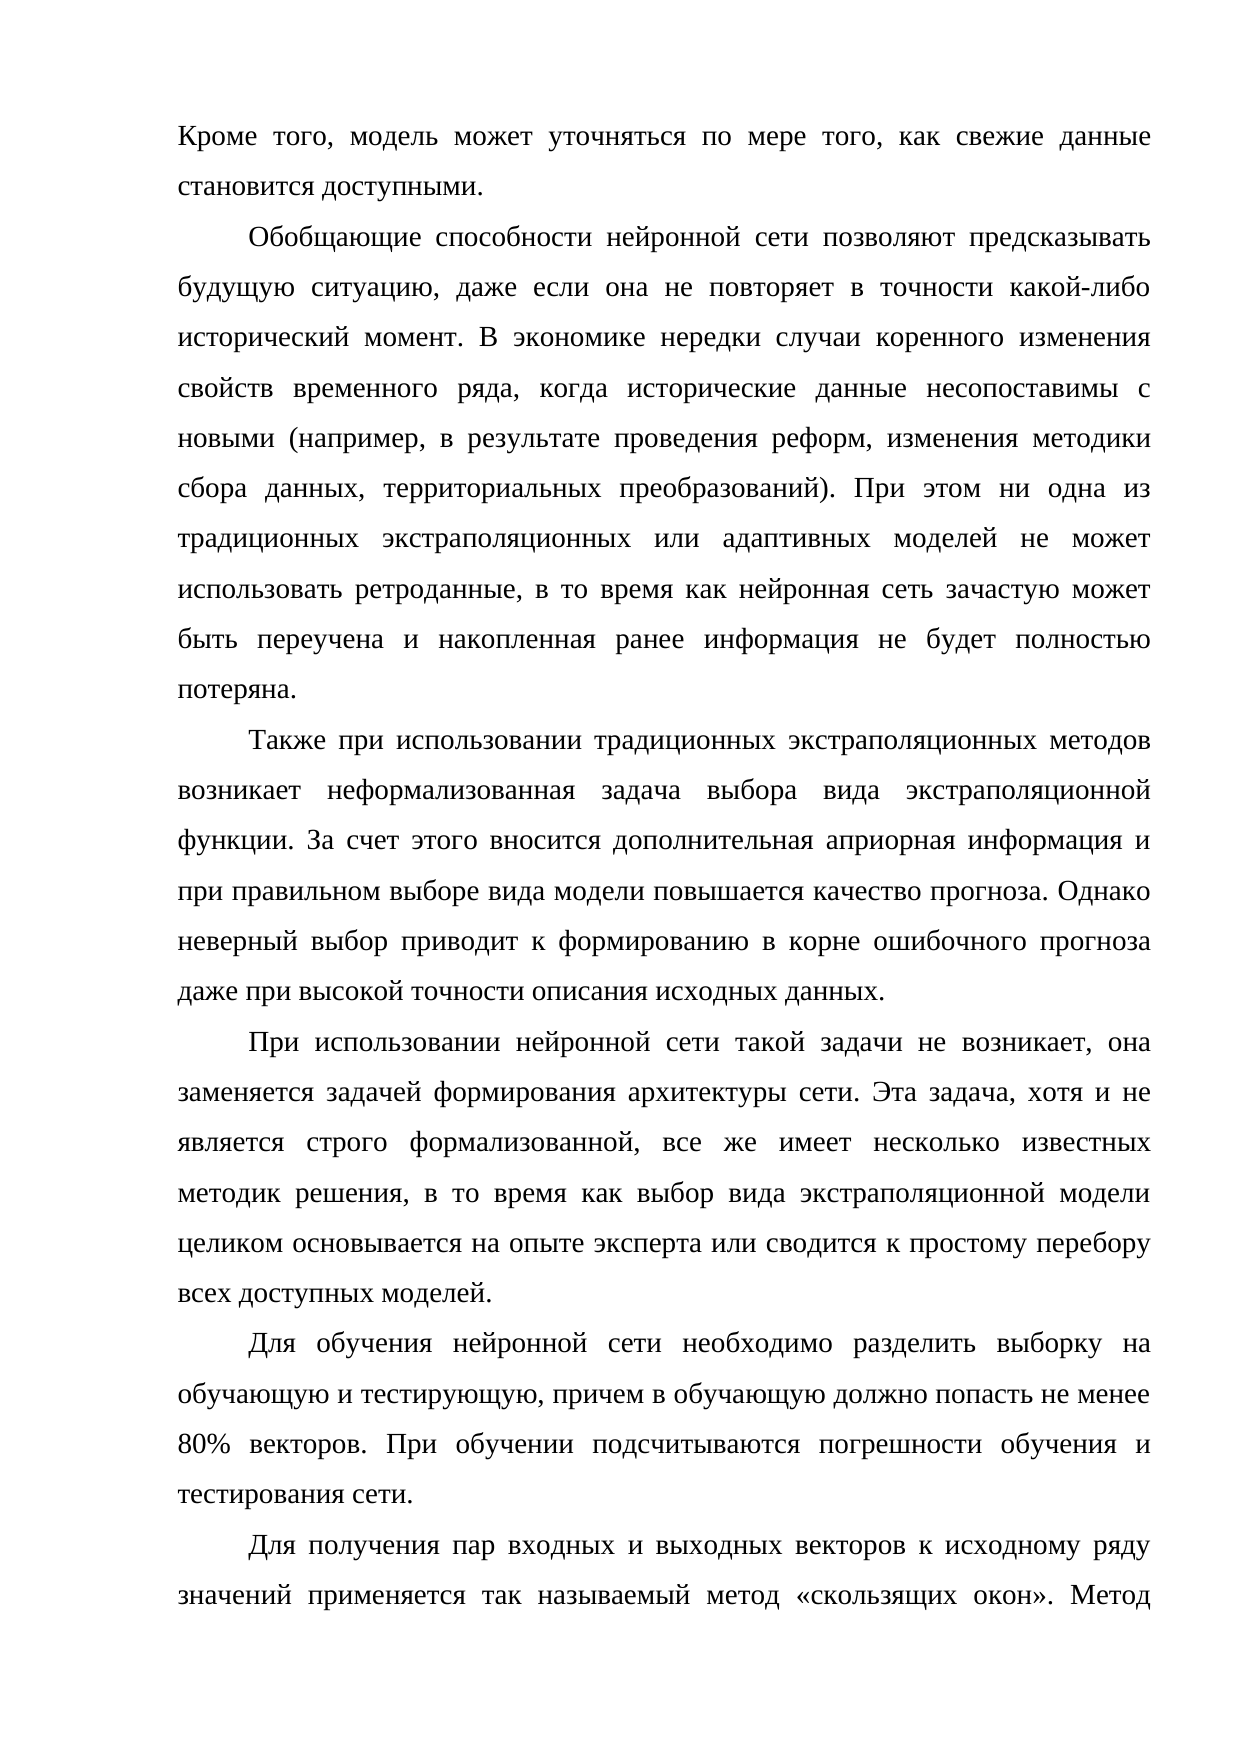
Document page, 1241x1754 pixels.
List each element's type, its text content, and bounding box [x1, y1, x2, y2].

text При использовании нейронной сети такой задачи не возникает, она заменяется задачей формирования архитектуры сети. Эта задача, хотя и не является строго формализованной, все же имеет несколько известных методик решения, в то время как выбор вида экстраполяционной модели целиком основывается на опыте эксперта или сводится к простому перебору всех доступных моделей. [177, 1024, 1152, 1309]
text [177, 118, 1152, 202]
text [177, 1527, 1152, 1611]
text Обобщающие способности нейронной сети позволяют предсказывать будущую ситуацию, даже если она не повторяет в точности какой-либо исторический момент. В экономике нередки случаи коренного изменения свойств временного ряда, когда исторические данные несопоставимы с новыми (например, в результате проведения реформ, изменения методики сбора данных, территориальных преобразований). При этом ни одна из традиционных экстраполяционных или адаптивных моделей не может использовать ретроданные, в то время как нейронная сеть зачастую может быть переучена и накопленная ранее информация не будет полностью потеряна. [177, 219, 1152, 705]
text Также при использовании традиционных экстраполяционных методов возникает неформализованная задача выбора вида экстраполяционной функции. За счет этого вносится дополнительная априорная информация и при правильном выборе вида модели повышается качество прогноза. Однако неверный выбор приводит к формированию в корне ошибочного прогноза даже при высокой точности описания исходных данных. [177, 722, 1152, 1007]
text Для обучения нейронной сети необходимо разделить выборку на обучающую и тестирующую, причем в обучающую должно попасть не менее 80% векторов. При обучении подсчитываются погрешности обучения и тестирования сети. [177, 1326, 1152, 1510]
